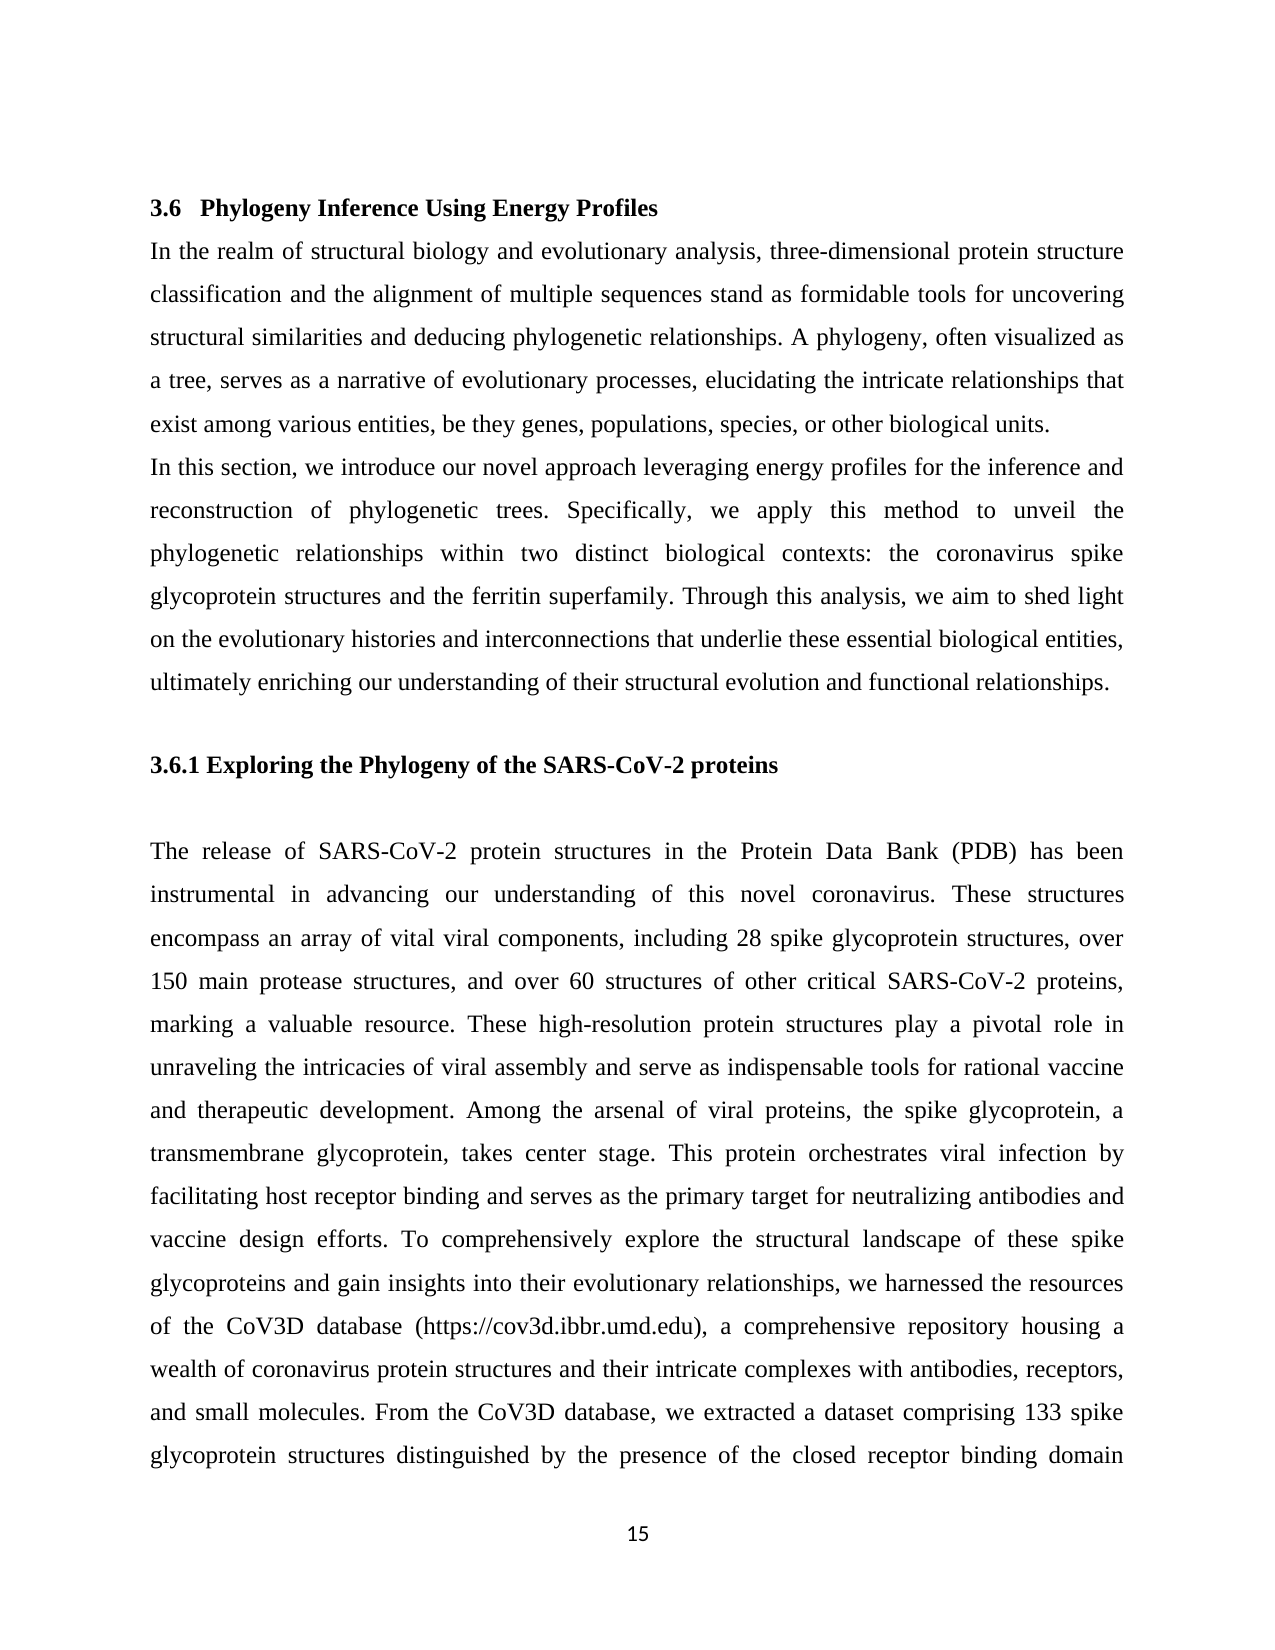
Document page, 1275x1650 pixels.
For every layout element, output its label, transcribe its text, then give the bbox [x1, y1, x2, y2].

text 3.6 Phylogeny Inference Using Energy Profiles [150, 193, 1125, 222]
text 3.6.1 Exploring the Phylogeny of the SARS-CoV-2 proteins [150, 750, 1125, 779]
text In this section, we introduce our novel approach leveraging energy profiles for the inference and reconstruction of phylogenetic trees. Specifically, we apply this method to unveil the phylogenetic relationships within two distinct biological contexts: the coronavirus spike glycoprotein structures and the ferritin superfamily. Through this analysis, we aim to shed light on the evolutionary histories and interconnections that underlie these essential biological entities, ultimately enriching our understanding of their structural evolution and functional relationships. [150, 452, 1125, 696]
text In the realm of structural biology and evolutionary analysis, three-dimensional protein structure classification and the alignment of multiple sequences stand as formidable tools for uncovering structural similarities and deducing phylogenetic relationships. A phylogeny, often visualized as a tree, serves as a narrative of evolutionary processes, elucidating the intricate relationships that exist among various entities, be they genes, populations, species, or other biological units. [150, 236, 1125, 437]
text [150, 836, 1125, 1469]
